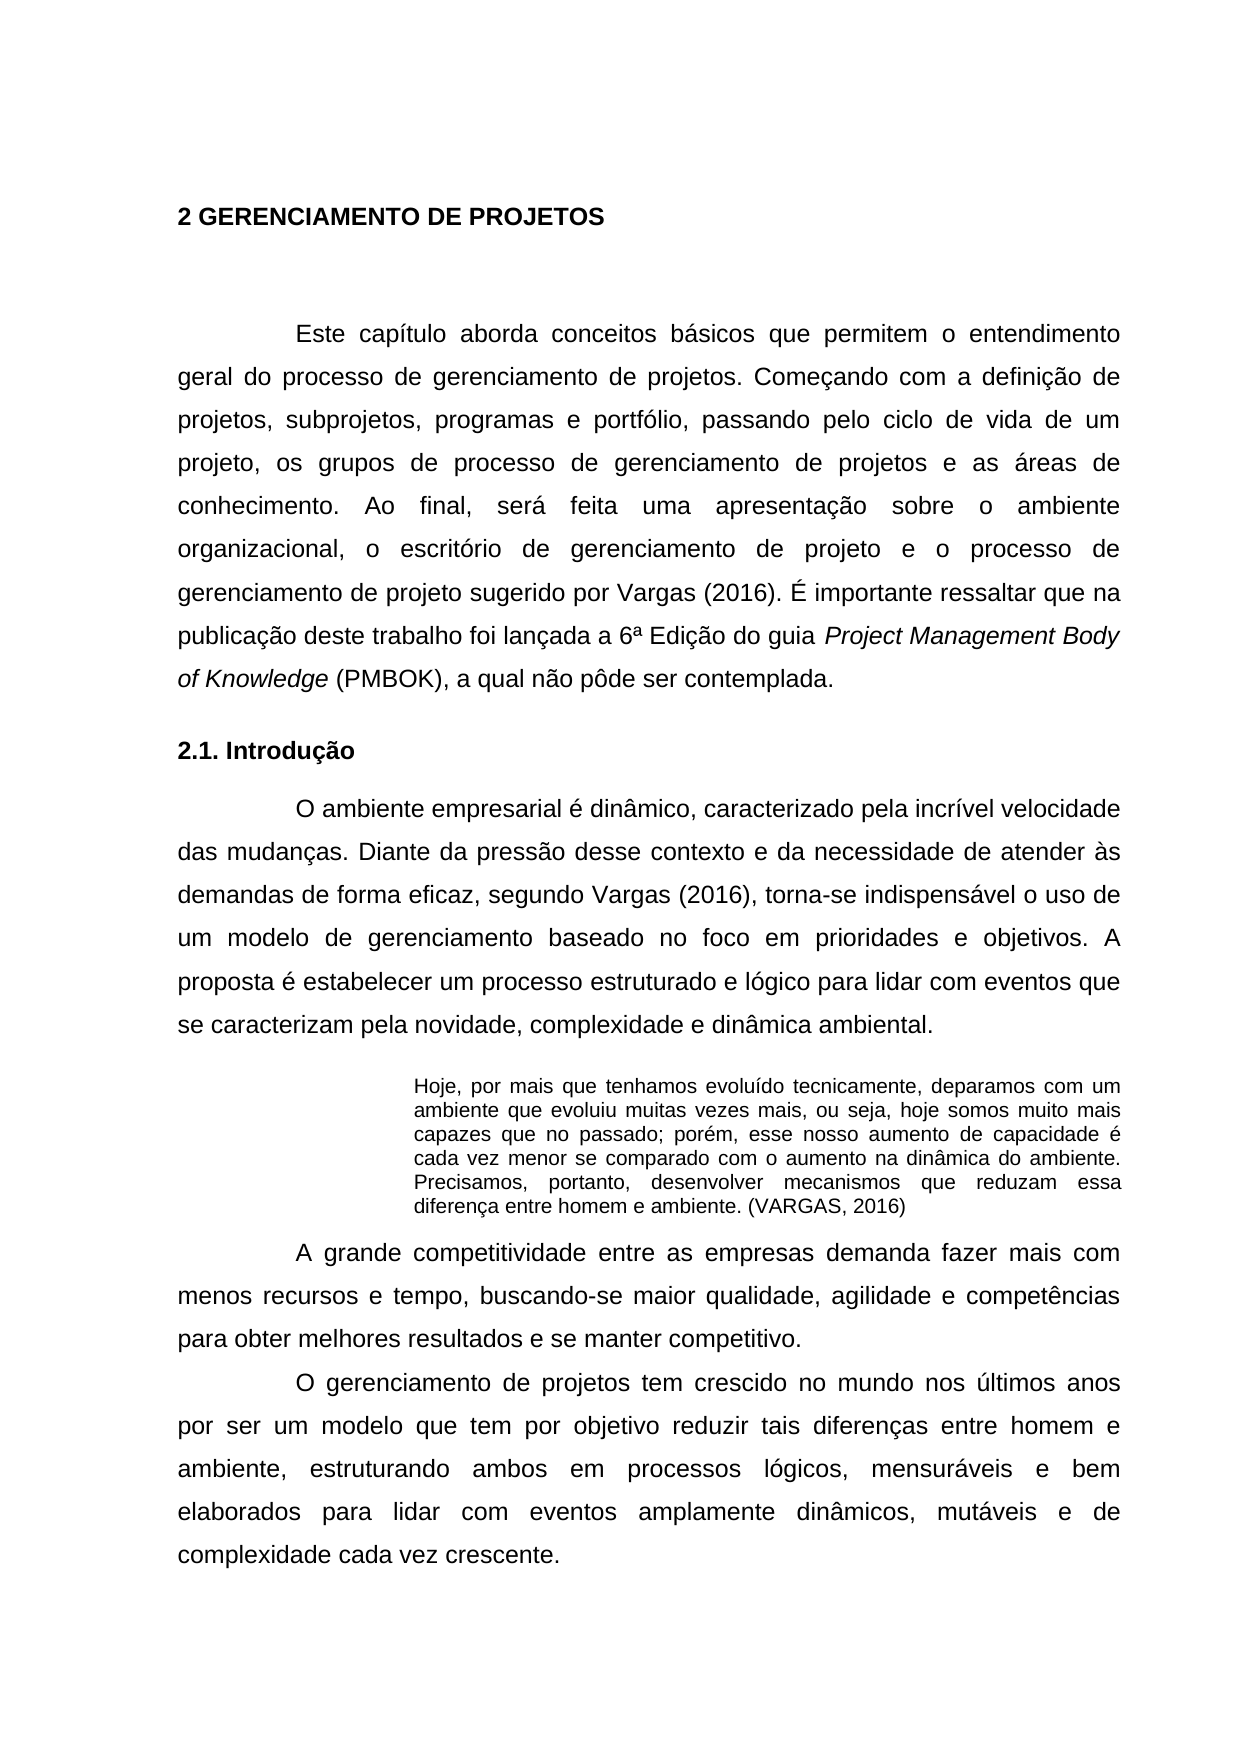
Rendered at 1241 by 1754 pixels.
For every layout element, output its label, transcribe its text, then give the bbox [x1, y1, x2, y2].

text O gerenciamento de projetos tem crescido no mundo nos últimos anos por ser um modelo que tem por objetivo reduzir tais diferenças entre homem e ambiente, estruturando ambos em processos lógicos, mensuráveis e bem elaborados para lidar com eventos amplamente dinâmicos, mutáveis e de complexidade cada vez crescente. [177, 1368, 1122, 1569]
text A grande competitividade entre as empresas demanda fazer mais com menos recursos e tempo, buscando-se maior qualidade, agilidade e competências para obter melhores resultados e se manter competitivo. [177, 1238, 1122, 1353]
subtitle 2 GERENCIAMENTO DE PROJETOS [177, 202, 1122, 231]
subtitle 2.1. Introdução [177, 736, 1122, 765]
text Este capítulo aborda conceitos básicos que permitem o entendimento geral do processo de gerenciamento de projetos. Começando com a definição de projetos, subprojetos, programas e portfólio, passando pelo ciclo de vida de um projeto, os grupos de processo de gerenciamento de projetos e as áreas de conhecimento. Ao final, será feita uma apresentação sobre o ambiente organizacional, o escritório de gerenciamento de projeto e o processo de gerenciamento de projeto sugerido por Vargas (2016). É importante ressaltar que na publicação deste trabalho foi lançada a 6ª Edição do guia Project Management Body of Knowledge (PMBOK), a qual não pôde ser contemplada. [177, 319, 1122, 692]
text O ambiente empresarial é dinâmico, caracterizado pela incrível velocidade das mudanças. Diante da pressão desse contexto e da necessidade de atender às demandas de forma eficaz, segundo Vargas (2016), torna-se indispensável o uso de um modelo de gerenciamento baseado no foco em prioridades e objetivos. A proposta é estabelecer um processo estruturado e lógico para lidar com eventos que se caracterizam pela novidade, complexidade e dinâmica ambiental. [177, 794, 1122, 1038]
text Hoje, por mais que tenhamos evoluído tecnicamente, deparamos com um ambiente que evoluiu muitas vezes mais, ou seja, hoje somos muito mais capazes que no passado; porém, esse nosso aumento de capacidade é cada vez menor se comparado com o aumento na dinâmica do ambiente. Precisamos, portanto, desenvolver mecanismos que reduzam essa diferença entre homem e ambiente. (VARGAS, 2016) [413, 1074, 1122, 1217]
